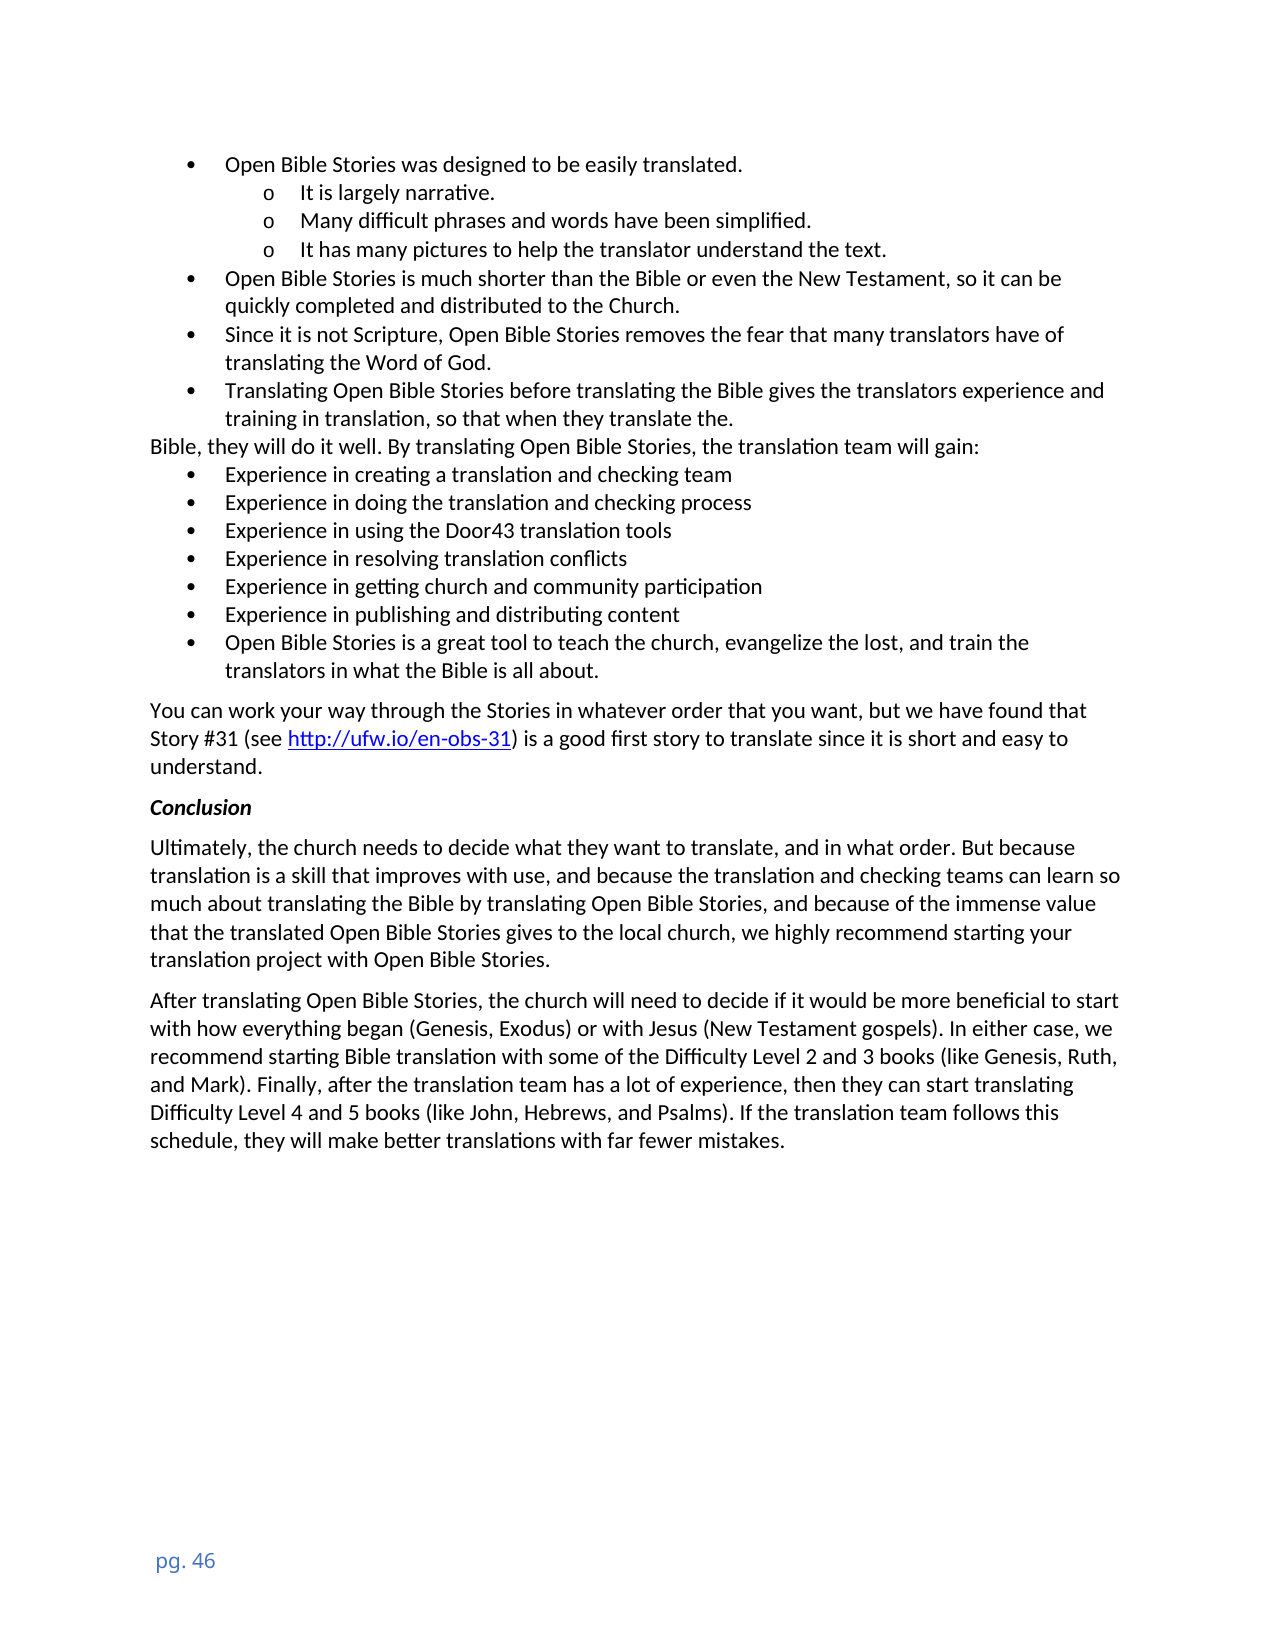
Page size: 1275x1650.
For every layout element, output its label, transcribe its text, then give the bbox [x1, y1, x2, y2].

text You can work your way through the Stories in whatever order that you want, but we have found that Story #31 (see http://ufw.io/en-obs-31) is a good first story to translate since it is short and easy to understand. [150, 696, 1125, 781]
list Many difficult phrases and words have been simplified. [262, 207, 1125, 235]
list Translating Open Bible Stories before translating the Bible gives the translators experience and training in translation, so that when they translate the. [187, 376, 1125, 432]
list Experience in getting church and community participation [187, 572, 1125, 600]
list It is largely narrative. [262, 178, 1125, 207]
list Open Bible Stories is much shorter than the Bible or even the New Testament, so it can be quickly completed and distributed to the Church. [187, 264, 1125, 320]
list Experience in creating a translation and checking team [187, 460, 1125, 488]
list It has many pictures to help the translator understand the text. [262, 235, 1125, 264]
list Open Bible Stories is a great tool to teach the church, evangelize the lost, and train the translators in what the Bible is all about. [187, 628, 1125, 684]
list Experience in doing the translation and checking process [187, 488, 1125, 516]
text Conclusion [150, 793, 1125, 821]
text Ultimately, the church needs to decide what they want to translate, and in what order. But because translation is a skill that improves with use, and because the translation and checking teams can learn so much about translating the Bible by translating Open Bible Stories, and because of the immense value that the translated Open Bible Stories gives to the local church, we highly recommend starting your translation project with Open Bible Stories. [150, 833, 1125, 974]
text After translating Open Bible Stories, the church will need to decide if it would be more beneficial to start with how everything began (Genesis, Exodus) or with Jesus (New Testament gospels). In either case, we recommend starting Bible translation with some of the Difficulty Level 2 and 3 books (like Genesis, Ruth, and Mark). Finally, after the translation team has a lot of experience, then they can start translating Difficulty Level 4 and 5 books (like John, Hebrews, and Psalms). If the translation team follows this schedule, they will make better translations with far fewer mistakes. [150, 986, 1125, 1154]
list Experience in using the Door43 translation tools [187, 516, 1125, 544]
list Experience in publishing and distributing content [187, 600, 1125, 628]
list Open Bible Stories was designed to be easily translated. [187, 150, 1125, 178]
text Bible, they will do it well. By translating Open Bible Stories, the translation team will gain: [150, 432, 1125, 460]
list Since it is not Scripture, Open Bible Stories removes the fear that many translators have of translating the Word of God. [187, 320, 1125, 376]
list Experience in resolving translation conflicts [187, 544, 1125, 572]
